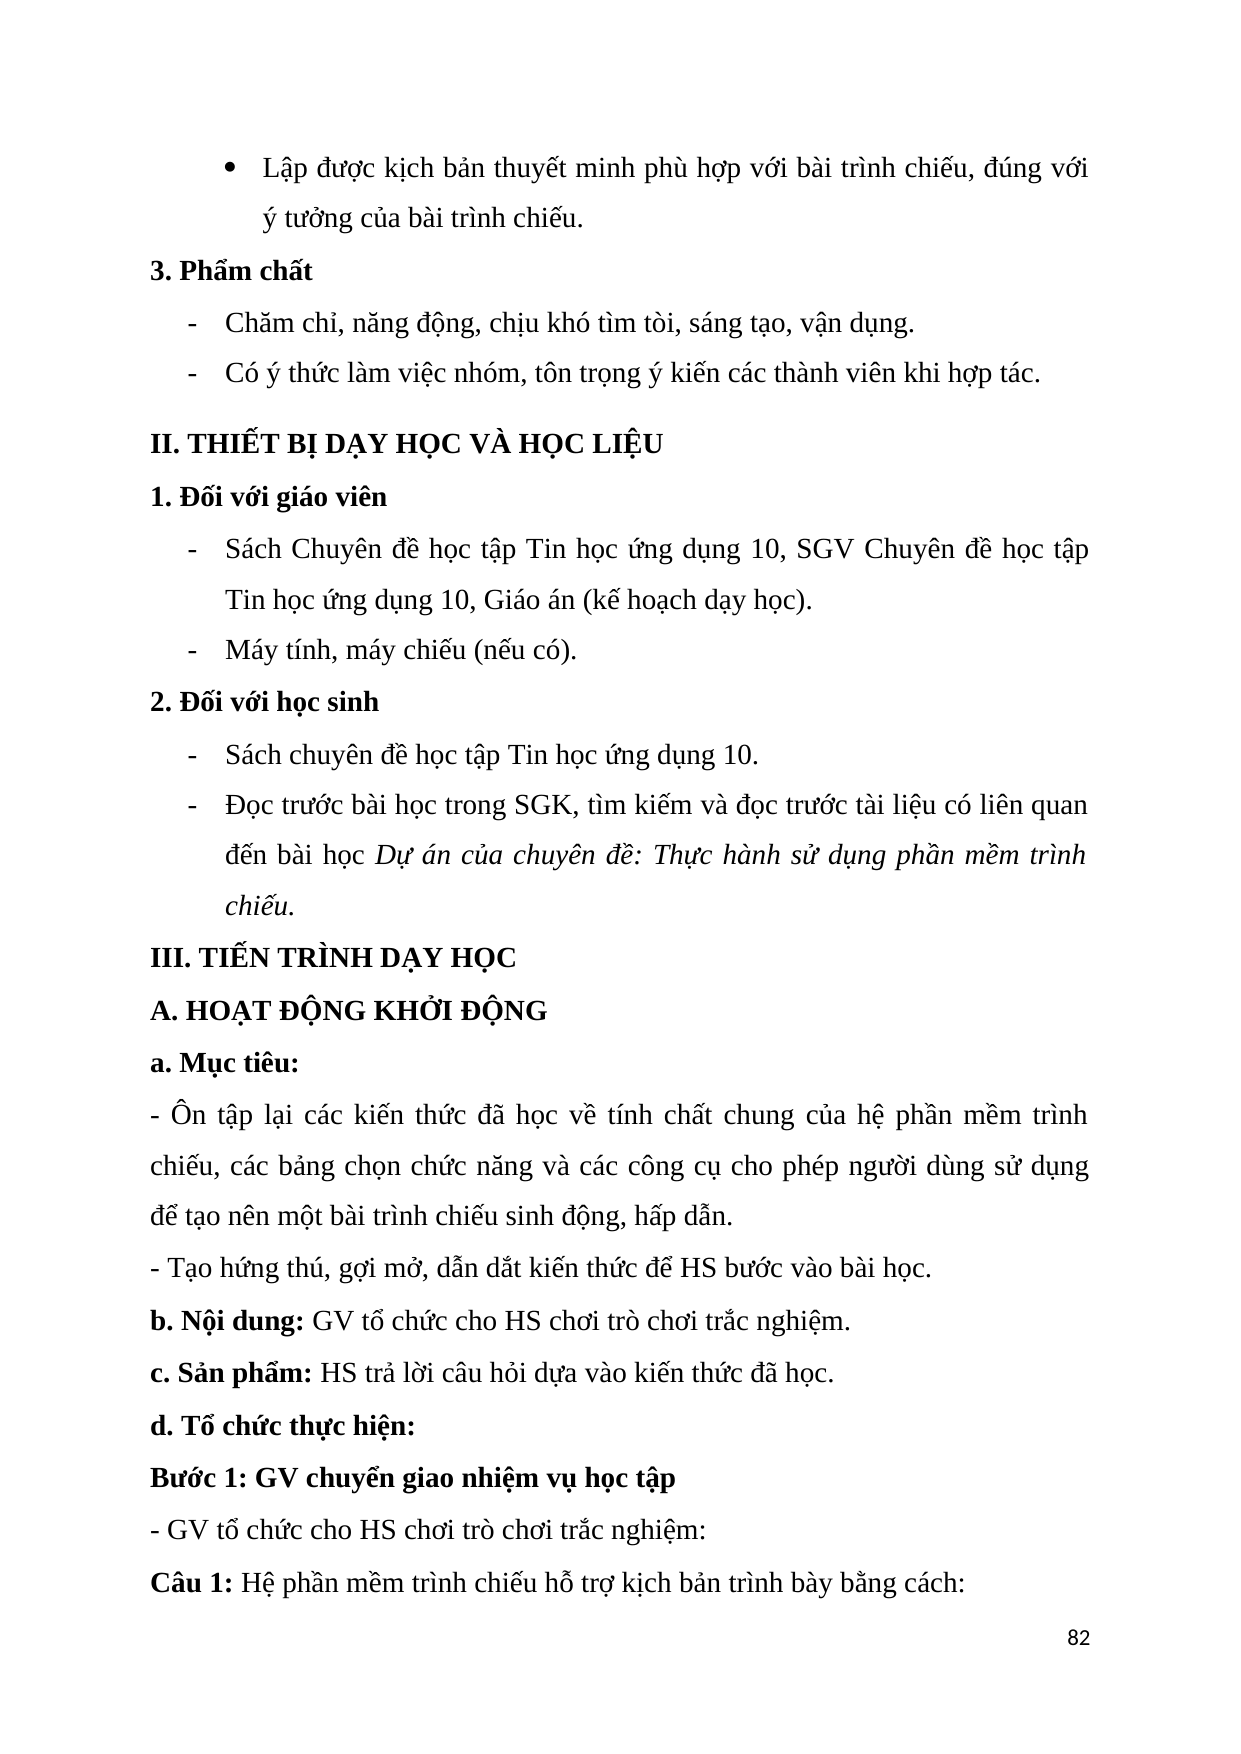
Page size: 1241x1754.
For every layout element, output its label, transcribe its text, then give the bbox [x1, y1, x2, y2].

text b. Nội dung: GV tổ chức cho HS chơi trò chơi trắc nghiệm. [150, 1303, 1090, 1336]
text A. HOẠT ĐỘNG KHỞI ĐỘNG [150, 993, 1090, 1026]
text 1. Đối với giáo viên [150, 479, 1090, 513]
list Máy tính, máy chiếu (nếu có). [187, 632, 1090, 666]
list Sách Chuyên đề học tập Tin học ứng dụng 10, SGV Chuyên đề học tập Tin học ứng dụng 10, Giáo án (kế hoạch dạy học). [187, 531, 1090, 615]
text a. Mục tiêu: [150, 1045, 1090, 1078]
text 3. Phẩm chất [150, 253, 1090, 286]
text - Ôn tập lại các kiến thức đã học về tính chất chung của hệ phần mềm trình chiếu, các bảng chọn chức năng và các công cụ cho phép người dùng sử dụng để tạo nên một bài trình chiếu sinh động, hấp dẫn. [150, 1097, 1090, 1232]
list Chăm chỉ, năng động, chịu khó tìm tòi, sáng tạo, vận dụng. [187, 305, 1090, 339]
list Lập được kịch bản thuyết minh phù hợp với bài trình chiếu, đúng với ý tưởng của bài trình chiếu. [225, 150, 1090, 234]
list Sách chuyên đề học tập Tin học ứng dụng 10. [187, 737, 1090, 770]
text Câu 1: Hệ phần mềm trình chiếu hỗ trợ kịch bản trình bày bằng cách: [150, 1565, 1090, 1598]
list Đọc trước bài học trong SGK, tìm kiếm và đọc trước tài liệu có liên quan đến bài học Dự án của chuyên đề: Thực hành sử dụng phần mềm trình chiếu. [187, 787, 1090, 921]
text - GV tổ chức cho HS chơi trò chơi trắc nghiệm: [150, 1512, 1090, 1546]
text Bước 1: GV chuyển giao nhiệm vụ học tập [150, 1460, 1090, 1493]
list Có ý thức làm việc nhóm, tôn trọng ý kiến các thành viên khi hợp tác. [187, 356, 1090, 389]
text d. Tổ chức thực hiện: [150, 1408, 1090, 1441]
text II. THIẾT BỊ DẠY HỌC VÀ HỌC LIỆU [150, 427, 1090, 460]
text c. Sản phẩm: HS trả lời câu hỏi dựa vào kiến thức đã học. [150, 1355, 1090, 1389]
text 2. Đối với học sinh [150, 684, 1090, 718]
text III. TIẾN TRÌNH DẠY HỌC [150, 940, 1090, 974]
text - Tạo hứng thú, gợi mở, dẫn dắt kiến thức để HS bước vào bài học. [150, 1250, 1090, 1284]
